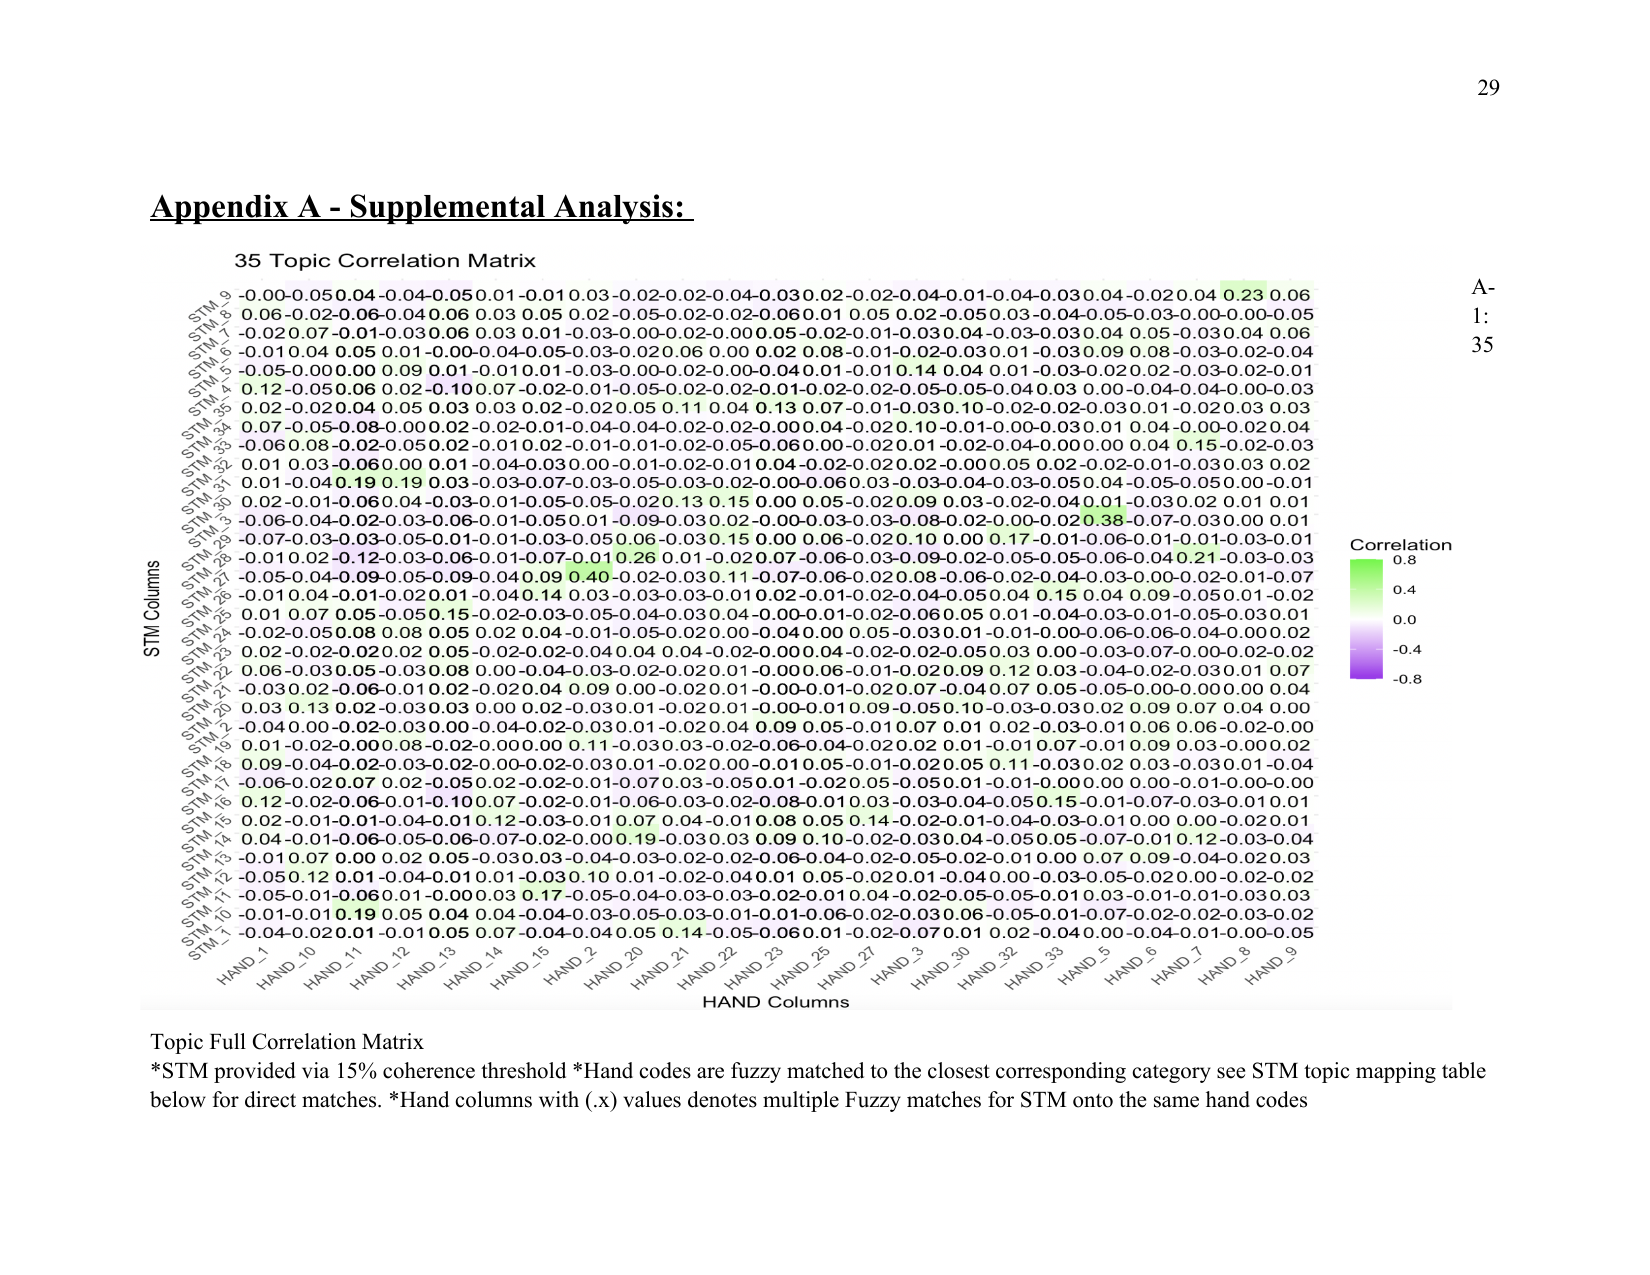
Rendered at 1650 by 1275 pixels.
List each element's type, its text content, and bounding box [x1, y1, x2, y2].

picture [140, 245, 1453, 1010]
text *STM provided via 15% coherence threshold *Hand codes are fuzzy matched to the closest corresponding category see STM topic mapping table below for direct matches. *Hand columns with (.x) values denotes multiple Fuzzy matches for STM onto the same hand codes [150, 1058, 1500, 1112]
subtitle Appendix A - Supplemental Analysis: [150, 187, 1500, 224]
